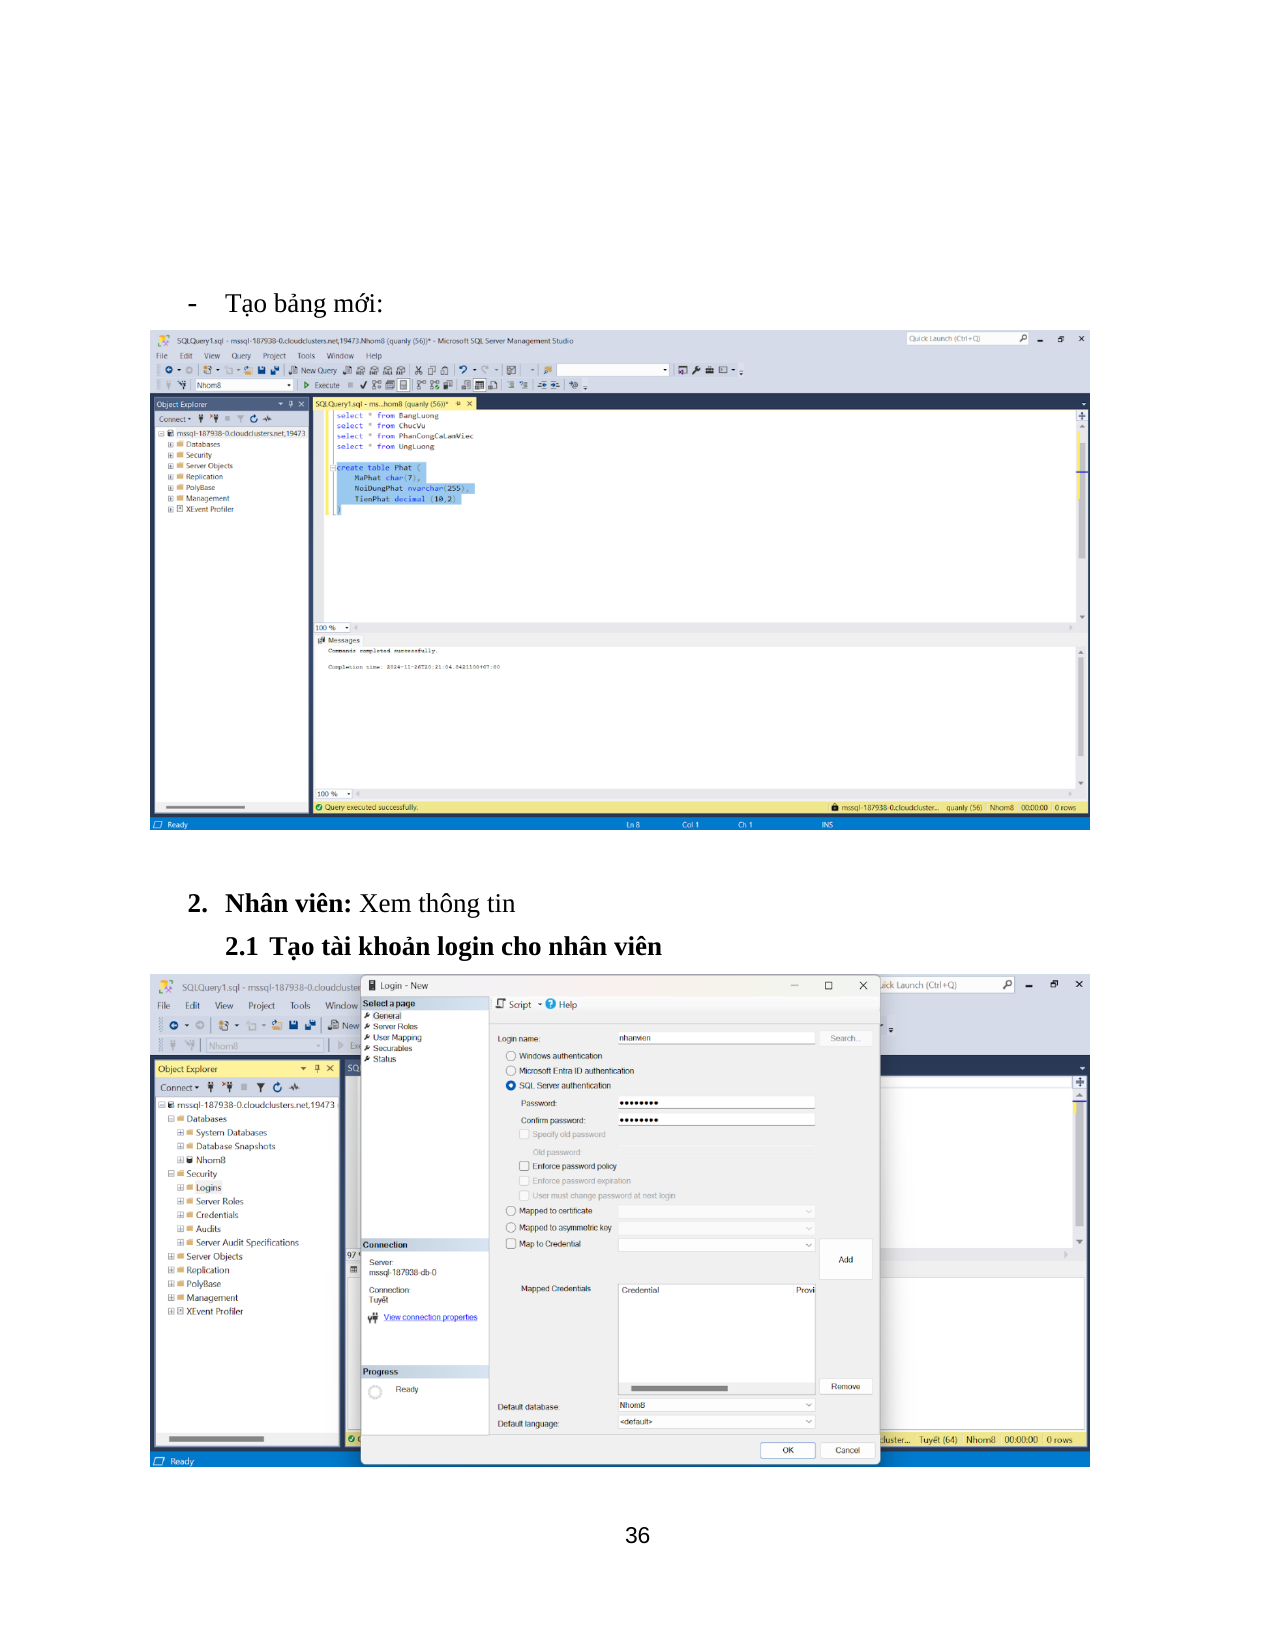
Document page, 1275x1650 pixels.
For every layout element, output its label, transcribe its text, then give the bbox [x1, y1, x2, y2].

picture [150, 330, 1090, 830]
list Tạo tài khoản login cho nhân viên [225, 931, 1125, 962]
picture [150, 974, 1090, 1467]
list Tạo bảng mới: [187, 285, 1125, 318]
list Nhân viên: Xem thông tin [187, 887, 1125, 918]
